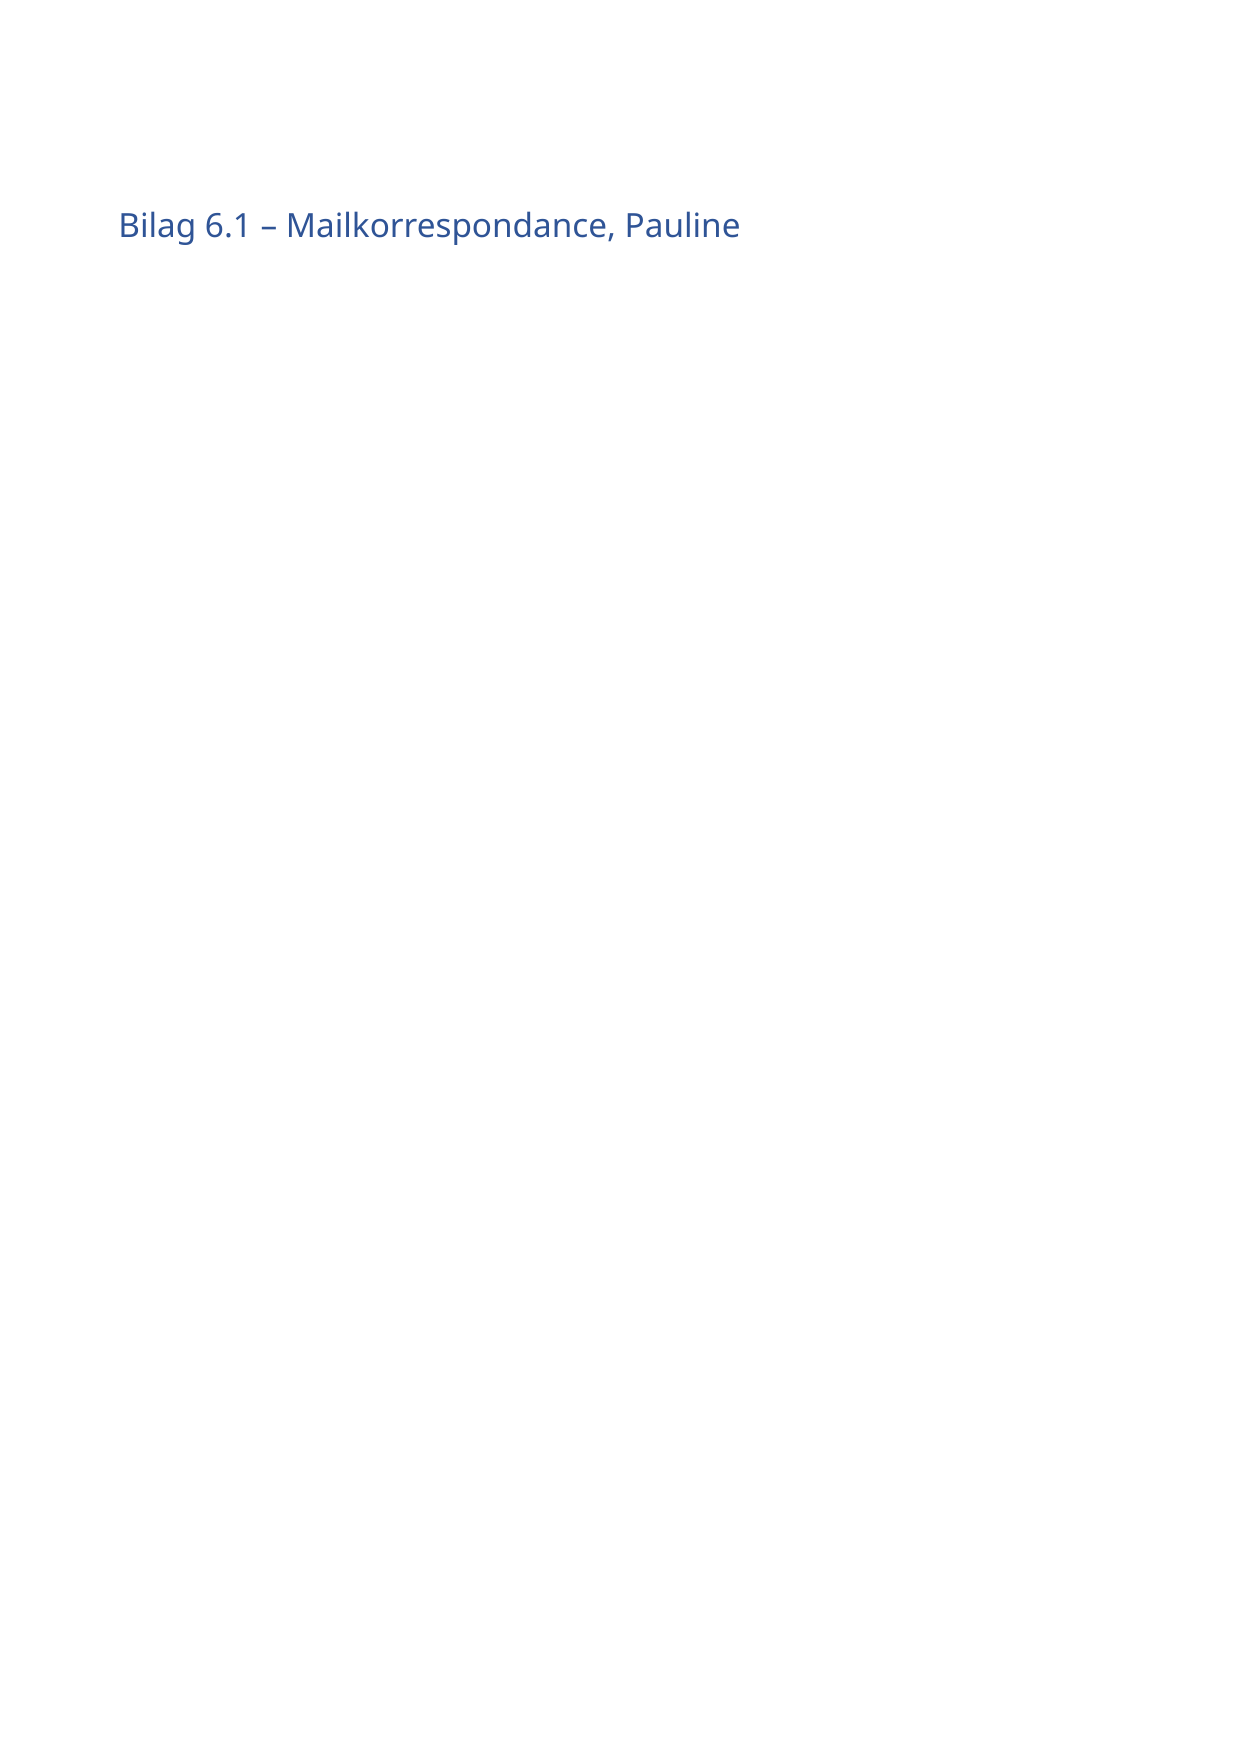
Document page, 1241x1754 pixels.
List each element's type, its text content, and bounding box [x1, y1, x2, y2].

subtitle Bilag 6.1 – Mailkorrespondance, Pauline [118, 202, 1122, 248]
